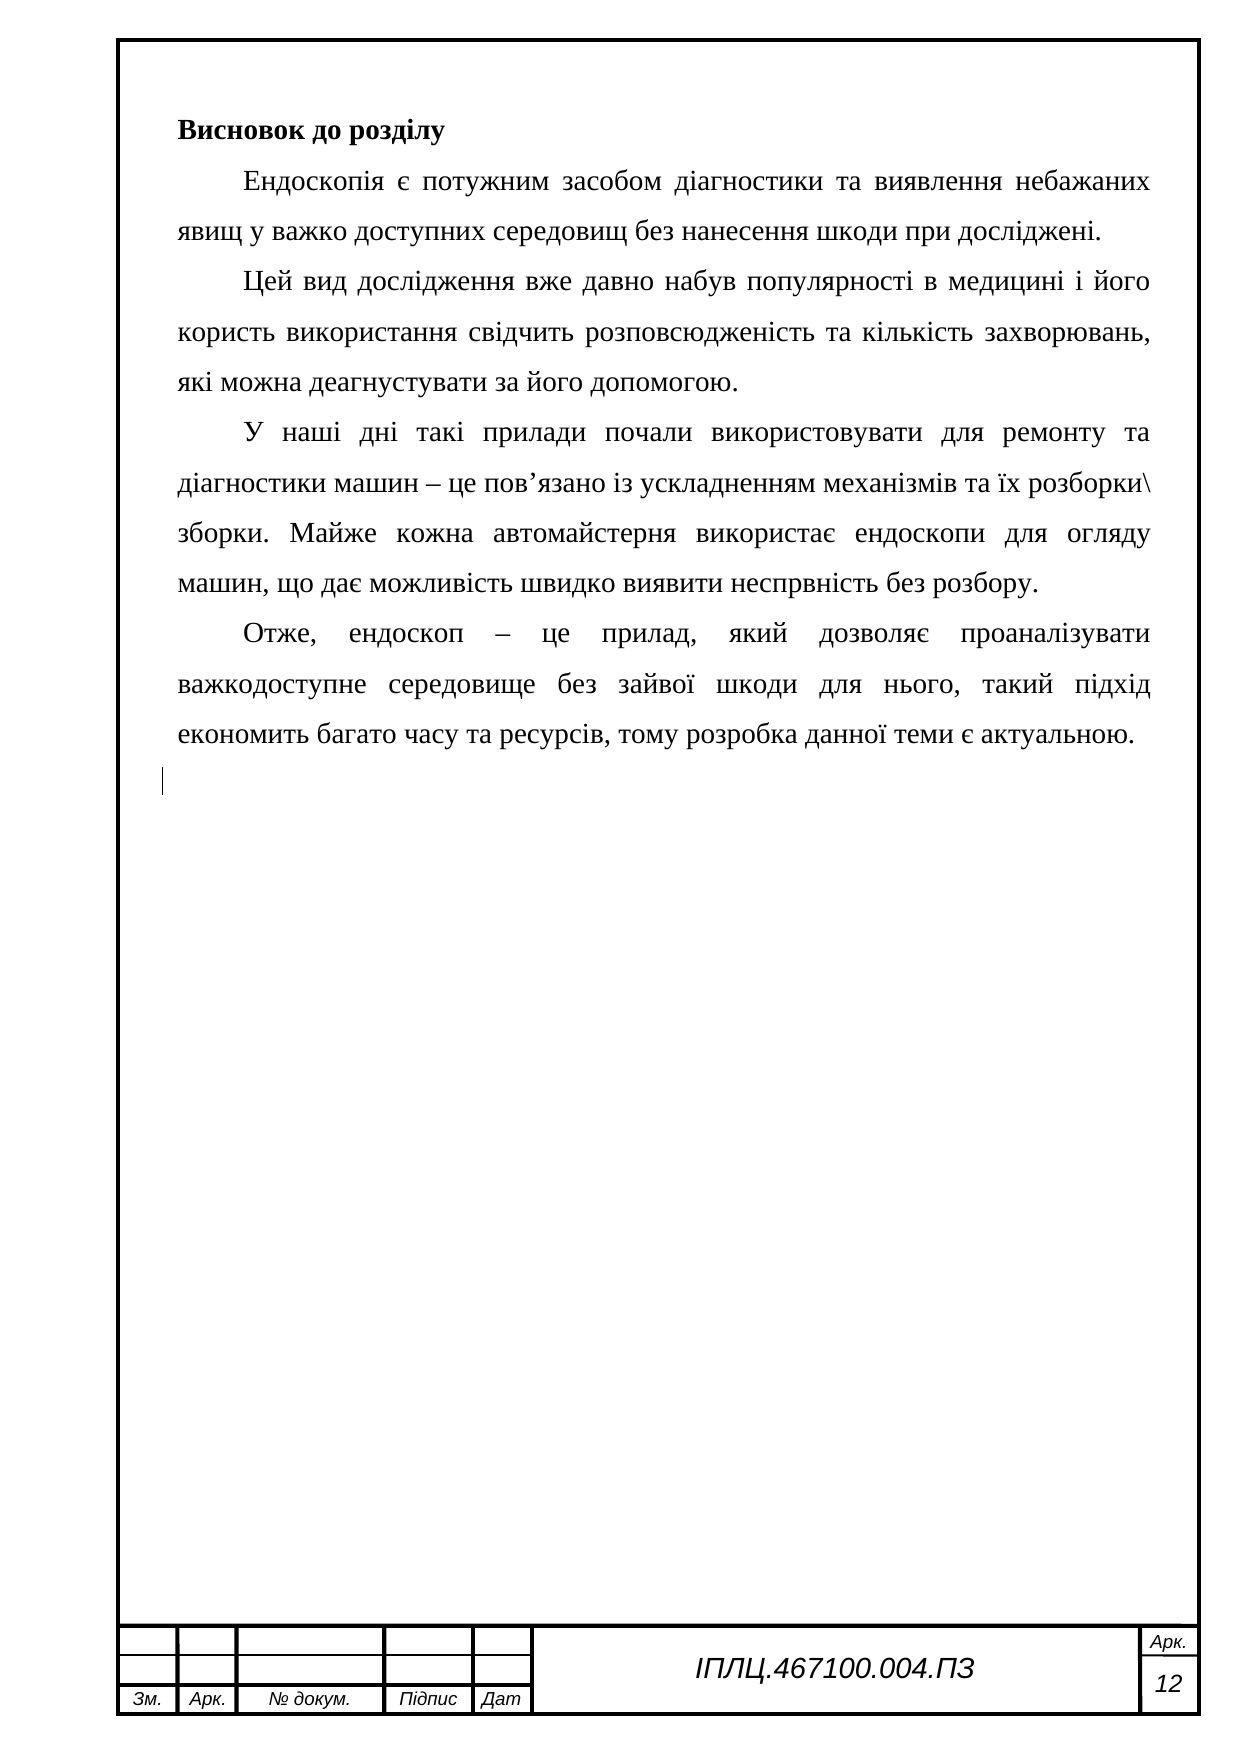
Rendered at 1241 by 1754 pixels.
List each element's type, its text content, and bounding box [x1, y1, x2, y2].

text У наші дні такі прилади почали використовувати для ремонту та діагностики машин – це пов’язано із ускладненням механізмів та їх розборки\зборки. Майже кожна автомайстерня використає ендоскопи для огляду машин, що дає можливість швидко виявити неспрвність без розбору. [177, 414, 1152, 599]
text Отже, ендоскоп – це прилад, який дозволяє проаналізувати важкодоступне середовище без зайвої шкоди для нього, такий підхід економить багато часу та ресурсів, тому розробка данної теми є актуальною. [177, 616, 1152, 750]
text Цей вид дослідження вже давно набув популярності в медицині і його користь використання свідчить розповсюдженість та кількість захворювань, які можна деагнустувати за його допомогою. [177, 263, 1152, 398]
subtitle Висновок до розділу [177, 112, 1152, 146]
text Ендоскопія є потужним засобом діагностики та виявлення небажаних явищ у важко доступних середовищ без нанесення шкоди при досліджені. [177, 163, 1152, 247]
